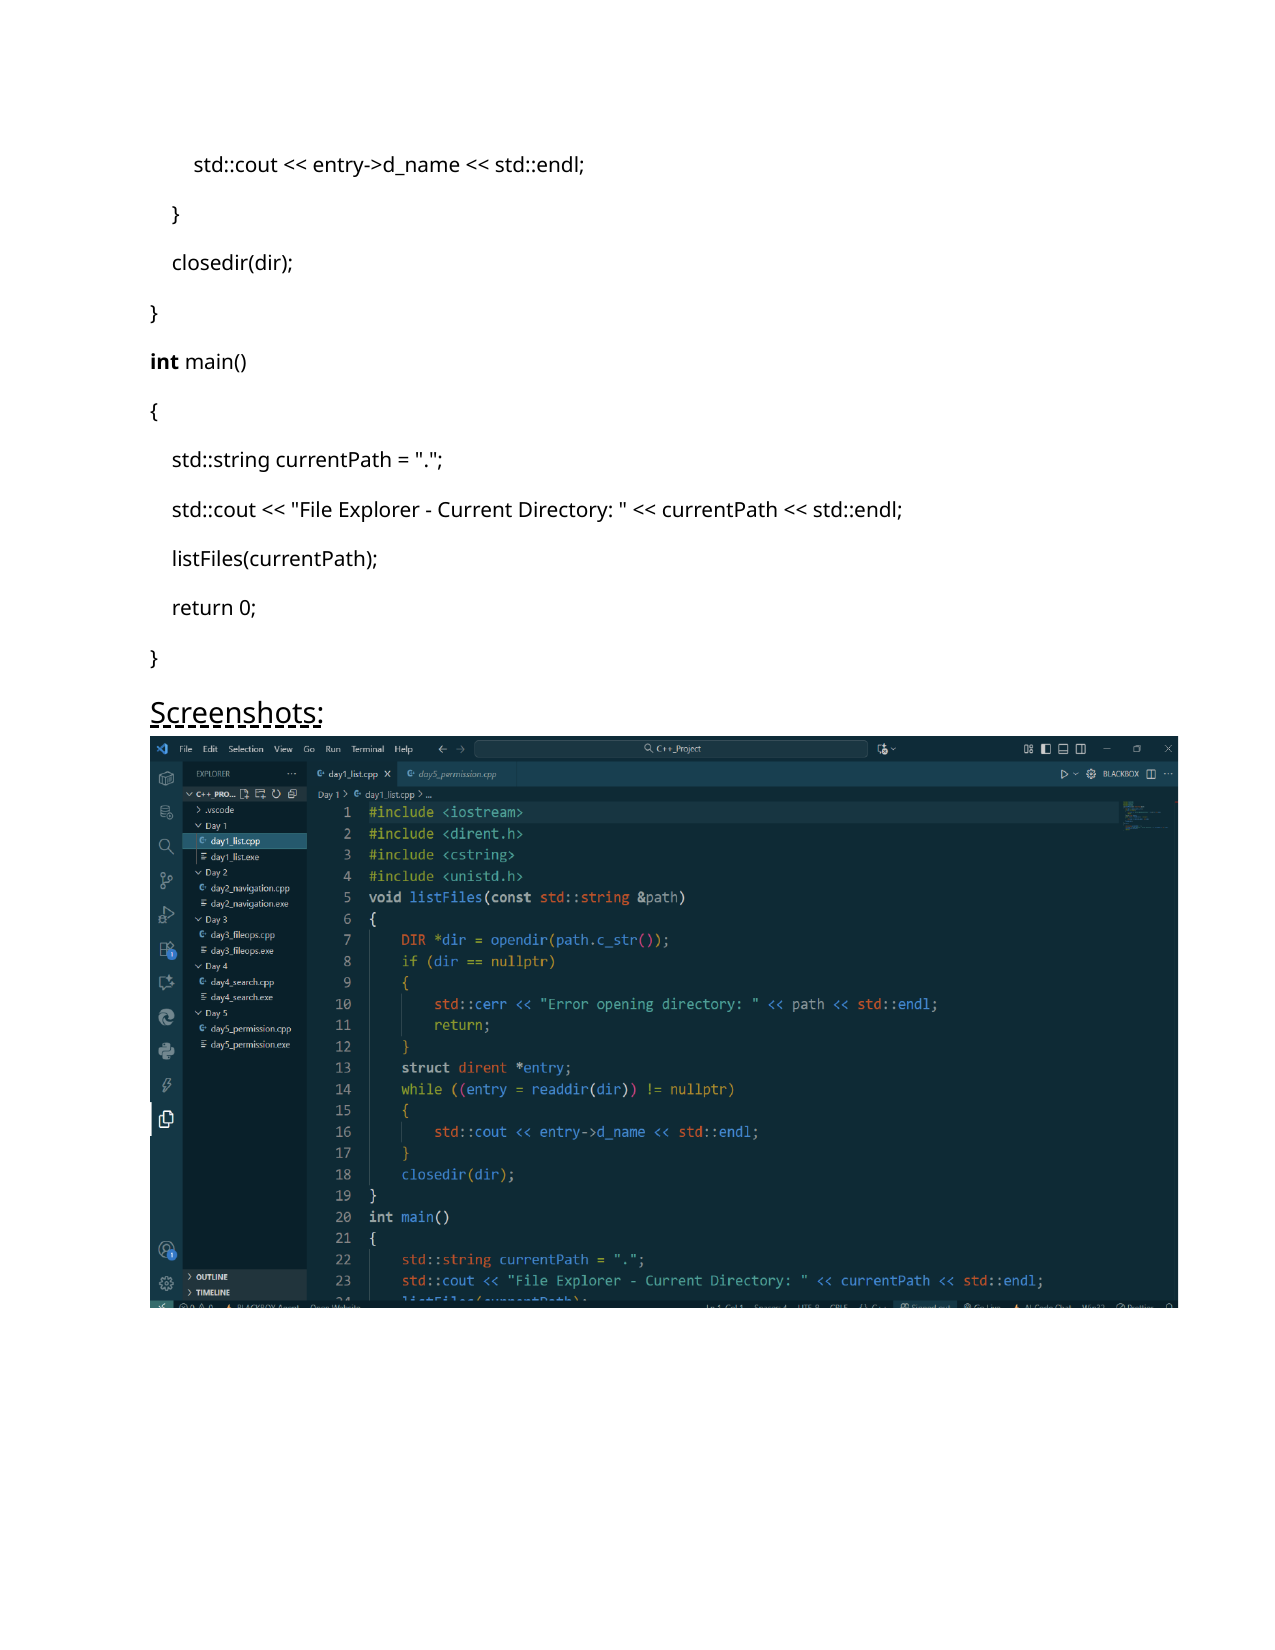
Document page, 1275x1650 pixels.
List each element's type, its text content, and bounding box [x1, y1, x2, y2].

text int main() [150, 347, 1125, 376]
picture [150, 736, 1179, 1308]
text } [150, 199, 1125, 228]
text std::cout << entry->d_name << std::endl; [150, 150, 1125, 178]
text } [150, 643, 1125, 671]
text std::cout << "File Explorer - Current Directory: " << currentPath << std::endl; [150, 495, 1125, 523]
text listFiles(currentPath); [150, 544, 1125, 573]
text return 0; [150, 593, 1125, 622]
text closedir(dir); [150, 248, 1125, 277]
text { [150, 396, 1125, 425]
text } [150, 298, 1125, 326]
text std::string currentPath = "."; [150, 446, 1125, 474]
text Screenshots: [150, 692, 1125, 736]
